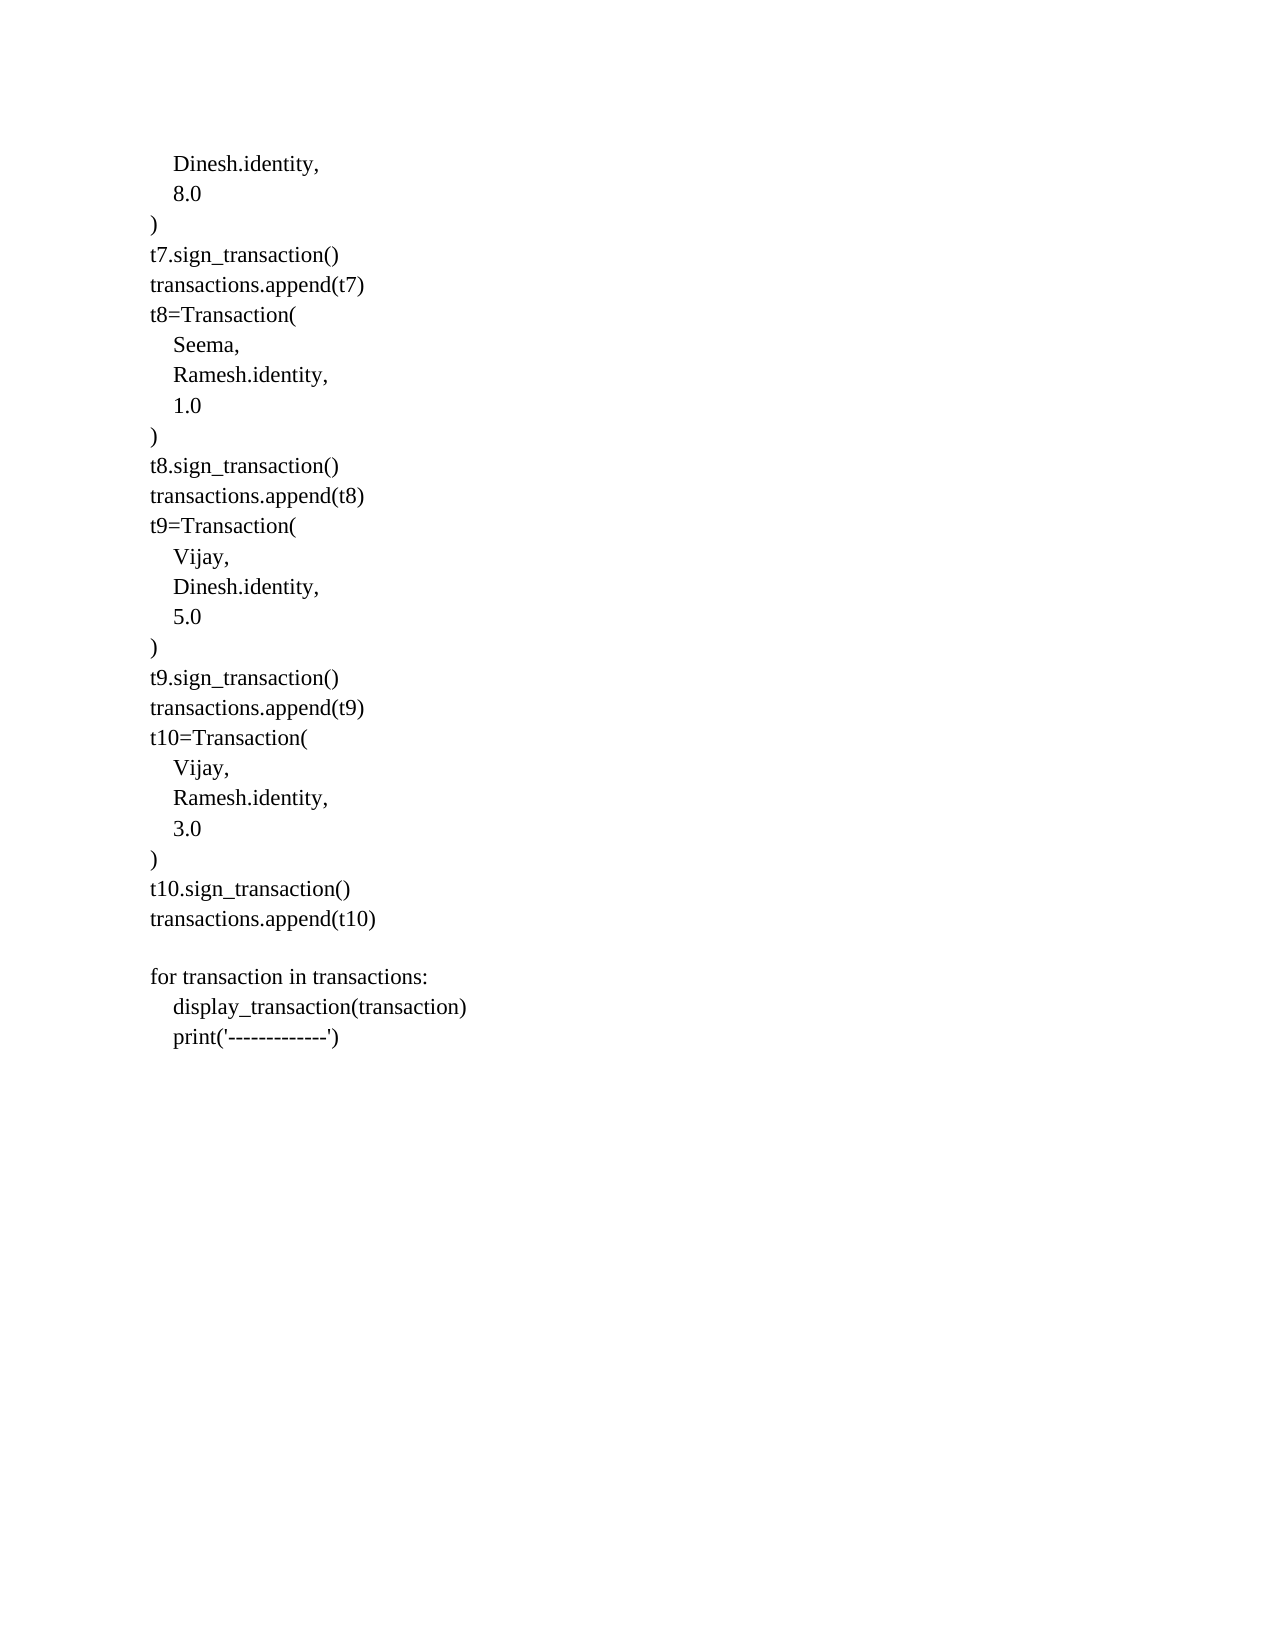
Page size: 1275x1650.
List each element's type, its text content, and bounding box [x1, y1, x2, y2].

text t10=Transaction( [150, 724, 1125, 750]
text Seema, [150, 331, 1125, 358]
text display_transaction(transaction) [150, 993, 1125, 1019]
text 1.0 [150, 392, 1125, 418]
text Dinesh.identity, [150, 573, 1125, 599]
text Vijay, [150, 543, 1125, 569]
text t9=Transaction( [150, 512, 1125, 539]
text Dinesh.identity, [150, 150, 1125, 176]
text Ramesh.identity, [150, 361, 1125, 388]
text ) [150, 422, 1125, 448]
text transactions.append(t8) [150, 482, 1125, 509]
text ) [150, 633, 1125, 660]
text Ramesh.identity, [150, 784, 1125, 811]
text t7.sign_transaction() [150, 241, 1125, 267]
text print('-------------') [150, 1023, 1125, 1050]
text 3.0 [150, 814, 1125, 841]
text t9.sign_transaction() [150, 663, 1125, 690]
text Vijay, [150, 754, 1125, 781]
text transactions.append(t9) [150, 694, 1125, 720]
text transactions.append(t7) [150, 271, 1125, 297]
text 5.0 [150, 603, 1125, 629]
text 8.0 [150, 180, 1125, 207]
text ) [150, 210, 1125, 237]
text t8.sign_transaction() [150, 452, 1125, 478]
text t10.sign_transaction() [150, 875, 1125, 901]
text ) [150, 845, 1125, 871]
text for transaction in transactions: [150, 963, 1125, 989]
text transactions.append(t10) [150, 905, 1125, 932]
text t8=Transaction( [150, 301, 1125, 327]
